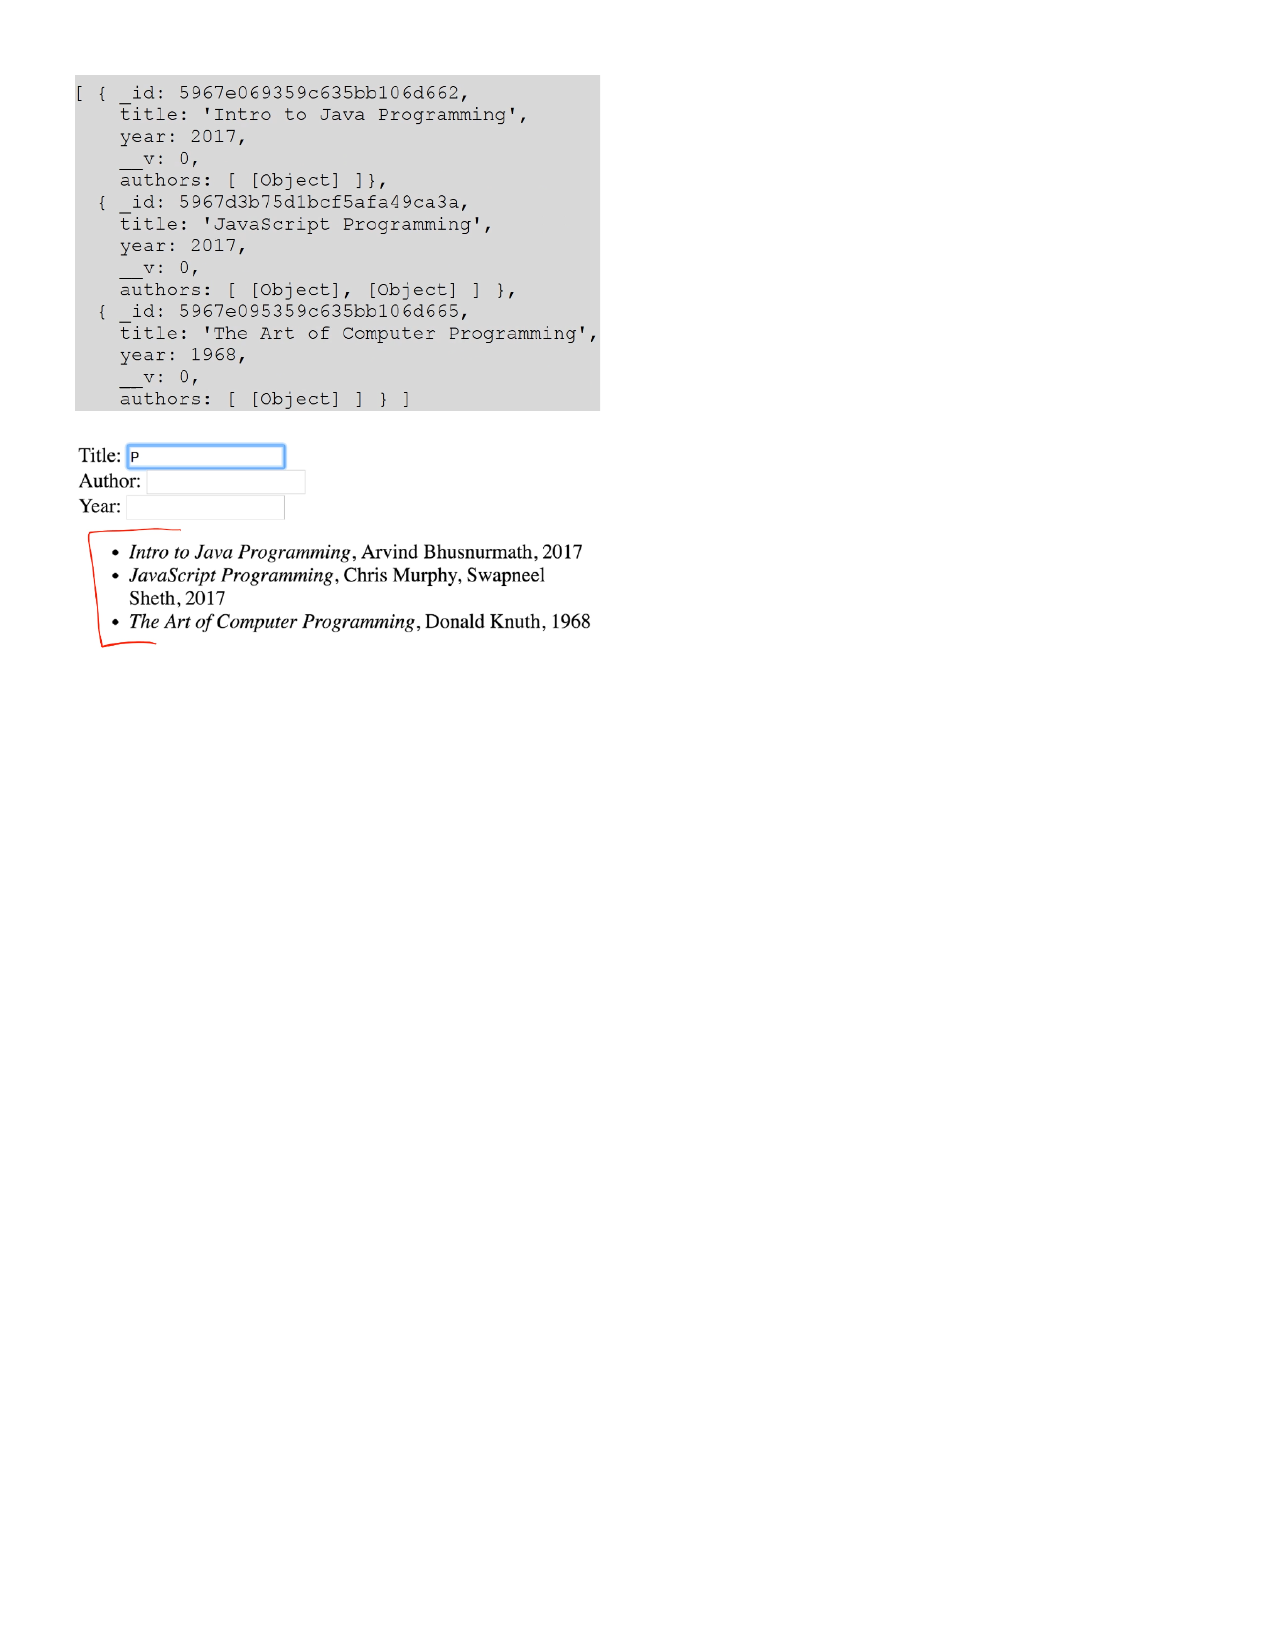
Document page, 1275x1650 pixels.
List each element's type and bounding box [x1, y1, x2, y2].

picture [75, 436, 600, 651]
picture [75, 75, 600, 411]
